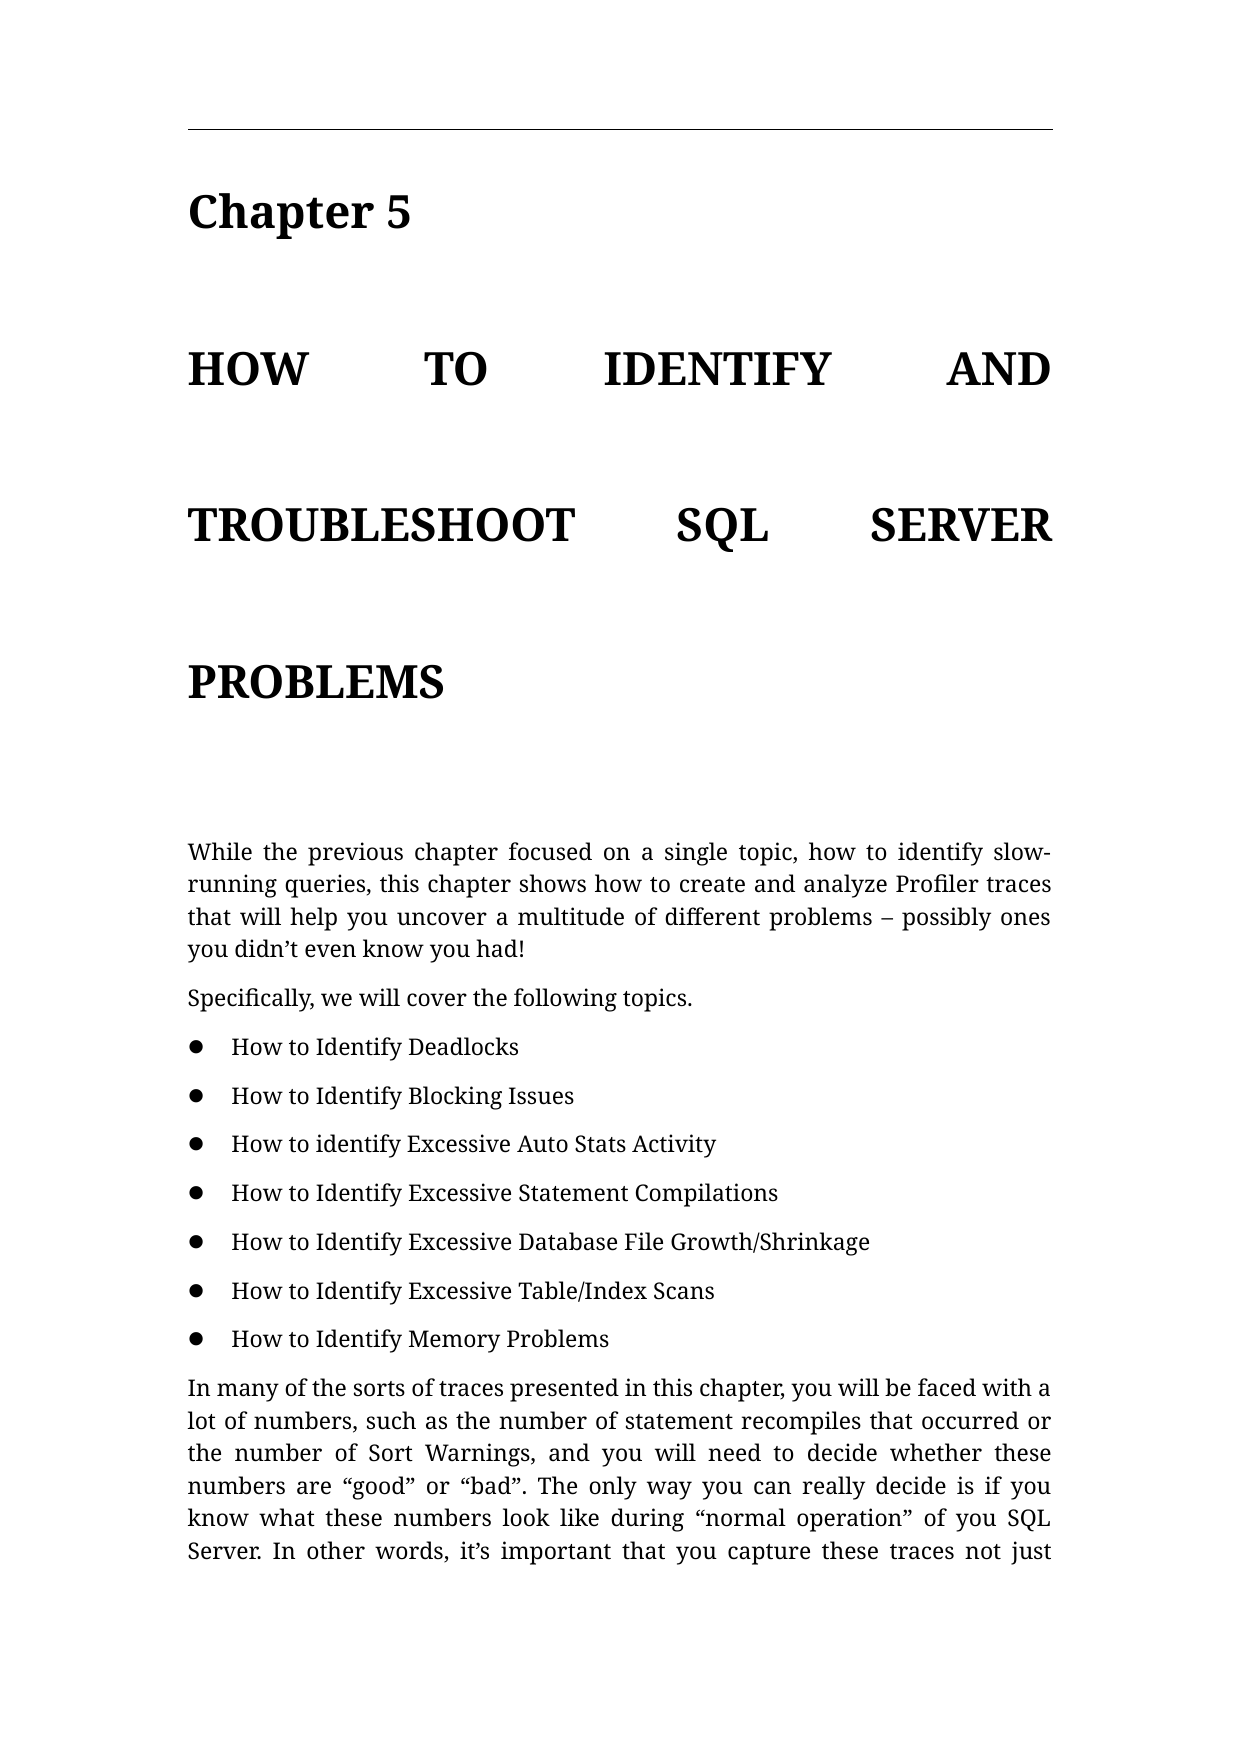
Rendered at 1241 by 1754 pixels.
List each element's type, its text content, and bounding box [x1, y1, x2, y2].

list How to Identify Blocking Issues [187, 1079, 1053, 1111]
text Specifically, we will cover the following topics. [187, 981, 1053, 1014]
list How to Identify Memory Problems [187, 1323, 1053, 1355]
list How to Identify Excessive Table/Index Scans [187, 1274, 1053, 1306]
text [187, 1371, 1053, 1566]
subtitle Chapter 5 HOW TO IDENTIFY AND TROUBLESHOOT SQL SERVER PROBLEMS [187, 178, 1053, 713]
list How to Identify Excessive Statement Compilations [187, 1176, 1053, 1209]
list How to Identify Deadlocks [187, 1030, 1053, 1063]
list How to identify Excessive Auto Stats Activity [187, 1128, 1053, 1160]
text While the previous chapter focused on a single topic, how to identify slow-running queries, this chapter shows how to create and analyze Profiler traces that will help you uncover a multitude of different problems – possibly ones you didn’t even know you had! [187, 835, 1053, 965]
list How to Identify Excessive Database File Growth/Shrinkage [187, 1225, 1053, 1258]
